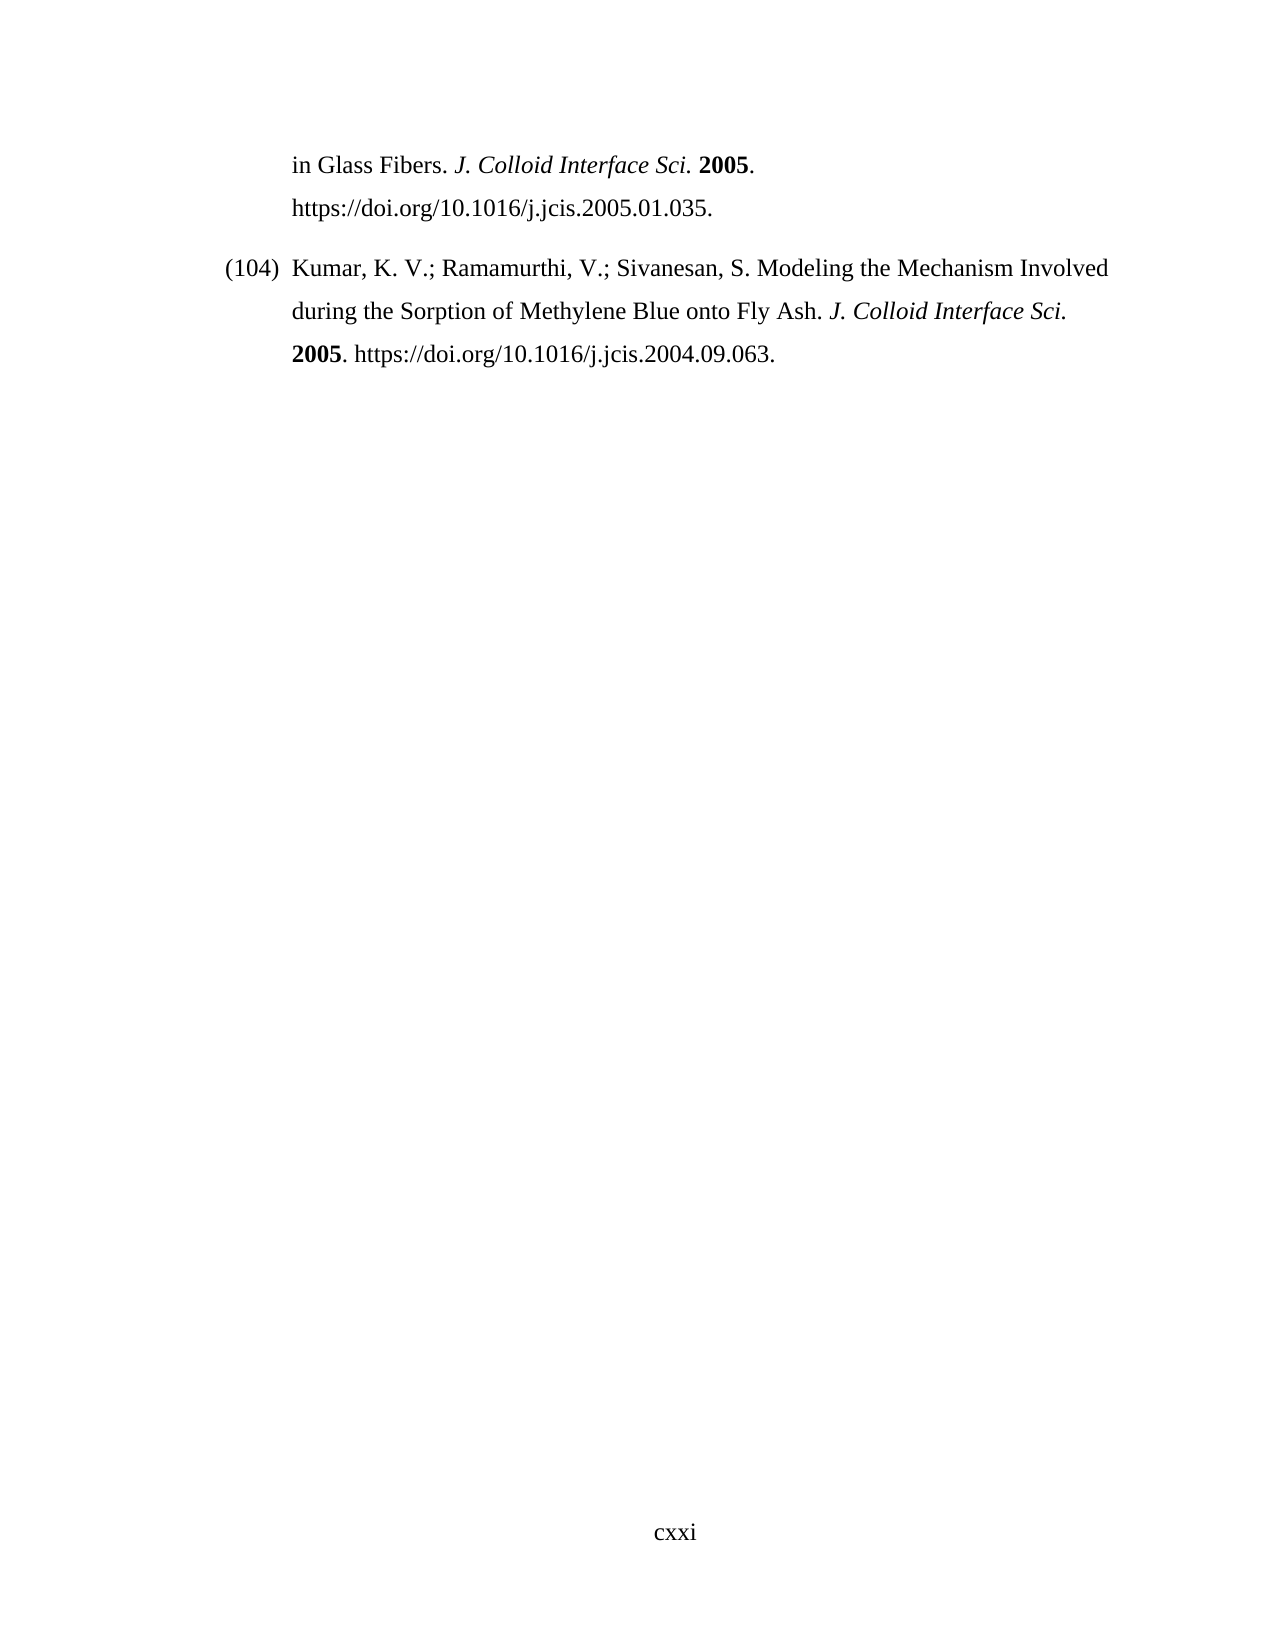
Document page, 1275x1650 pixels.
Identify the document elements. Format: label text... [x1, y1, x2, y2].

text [225, 150, 1125, 222]
text (104) Kumar, K. V.; Ramamurthi, V.; Sivanesan, S. Modeling the Mechanism Involved during the Sorption of Methylene Blue onto Fly Ash. J. Colloid Interface Sci. 2005. https://doi.org/10.1016/j.jcis.2004.09.063. [225, 253, 1125, 368]
